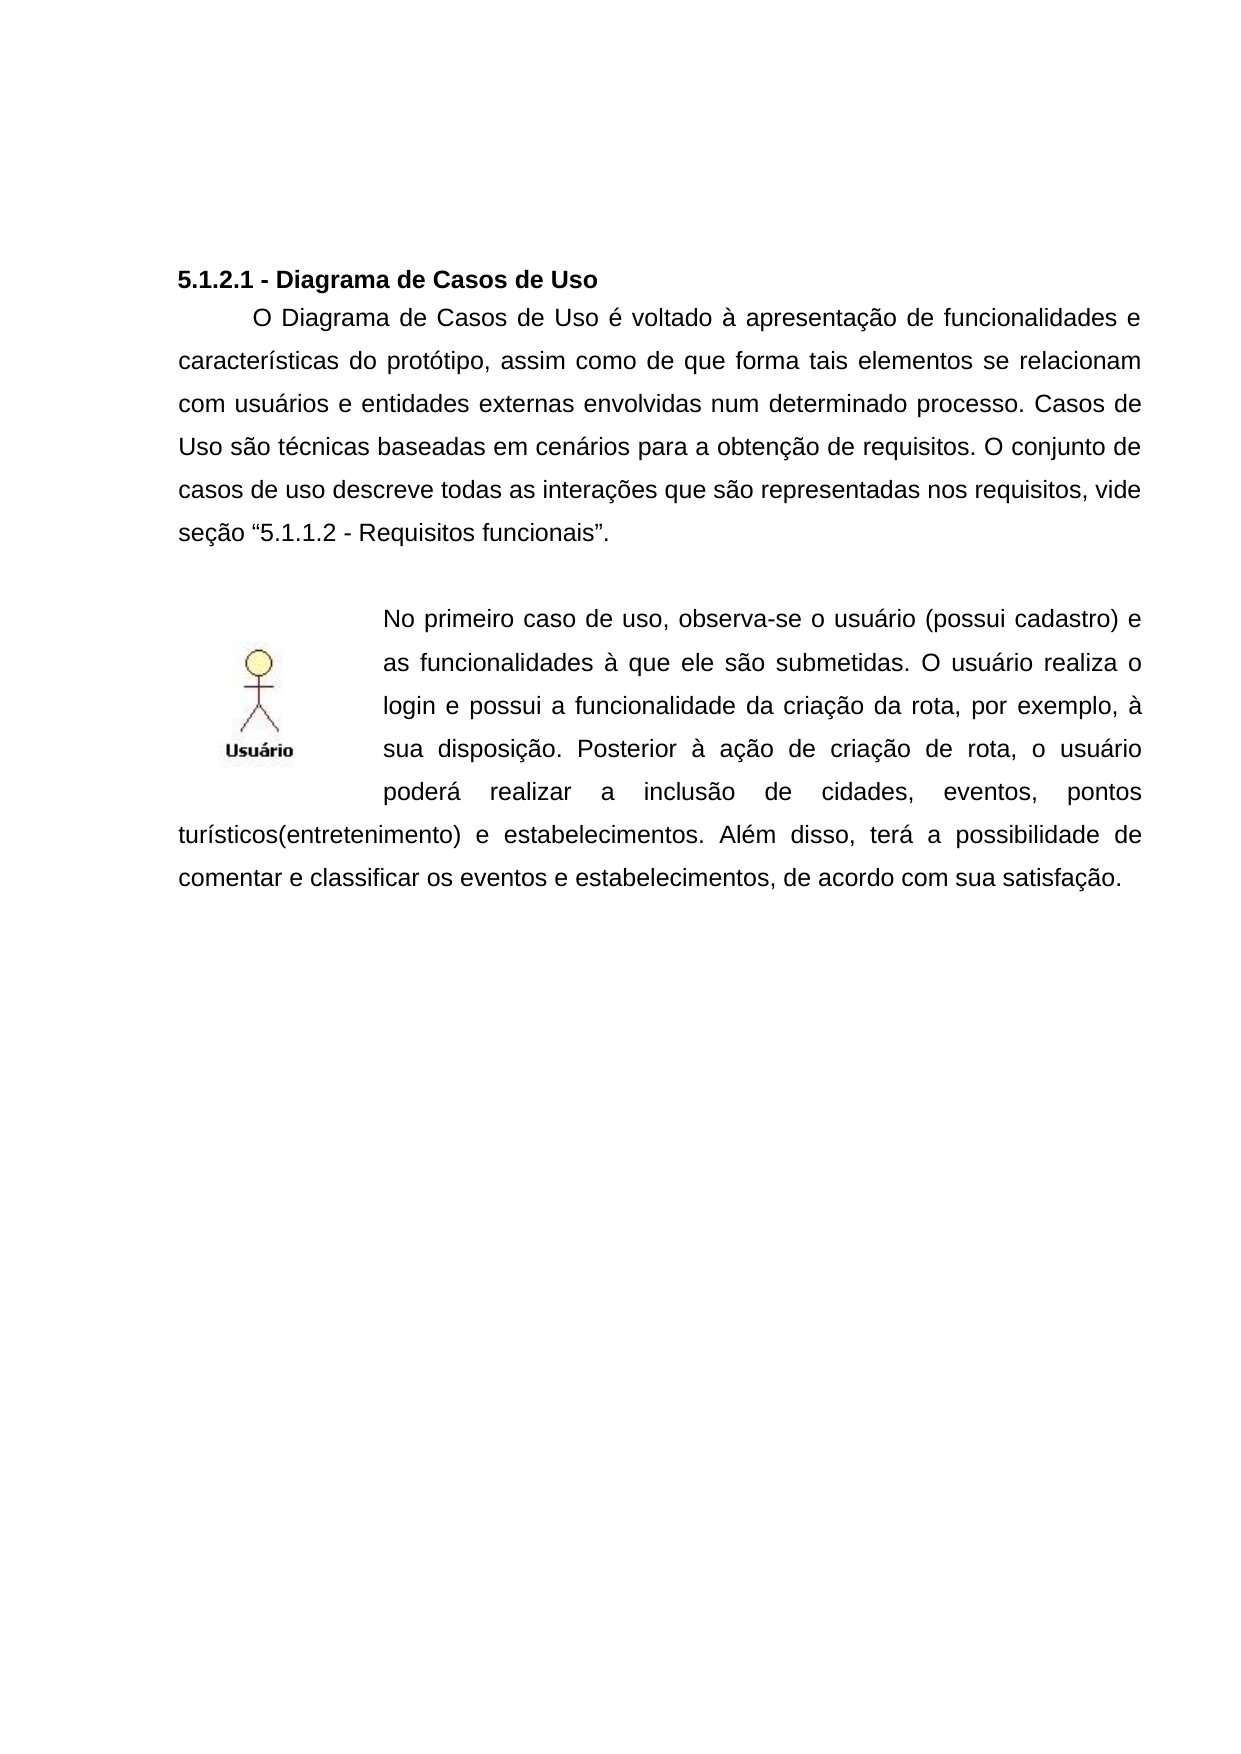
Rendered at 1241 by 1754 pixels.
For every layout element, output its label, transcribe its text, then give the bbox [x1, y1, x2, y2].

picture [157, 617, 364, 801]
text No primeiro caso de uso, observa-se o usuário (possui cadastro) e as funcionalidades à que ele são submetidas. O usuário realiza o login e possui a funcionalidade da criação da rota, por exemplo, à sua disposição. Posterior à ação de criação de rota, o usuário poderá realizar a inclusão de cidades, eventos, pontos turísticos(entretenimento) e estabelecimentos. Além disso, terá a possibilidade de comentar e classificar os eventos e estabelecimentos, de acordo com sua satisfação. [178, 604, 1143, 892]
subtitle 5.1.2.1 - Diagrama de Casos de Uso [177, 265, 1122, 294]
text O Diagrama de Casos de Uso é voltado à apresentação de funcionalidades e características do protótipo, assim como de que forma tais elementos se relacionam com usuários e entidades externas envolvidas num determinado processo. Casos de Uso são técnicas baseadas em cenários para a obtenção de requisitos. O conjunto de casos de uso descreve todas as interações que são representadas nos requisitos, vide seção “5.1.1.2 - Requisitos funcionais”. [178, 302, 1143, 547]
